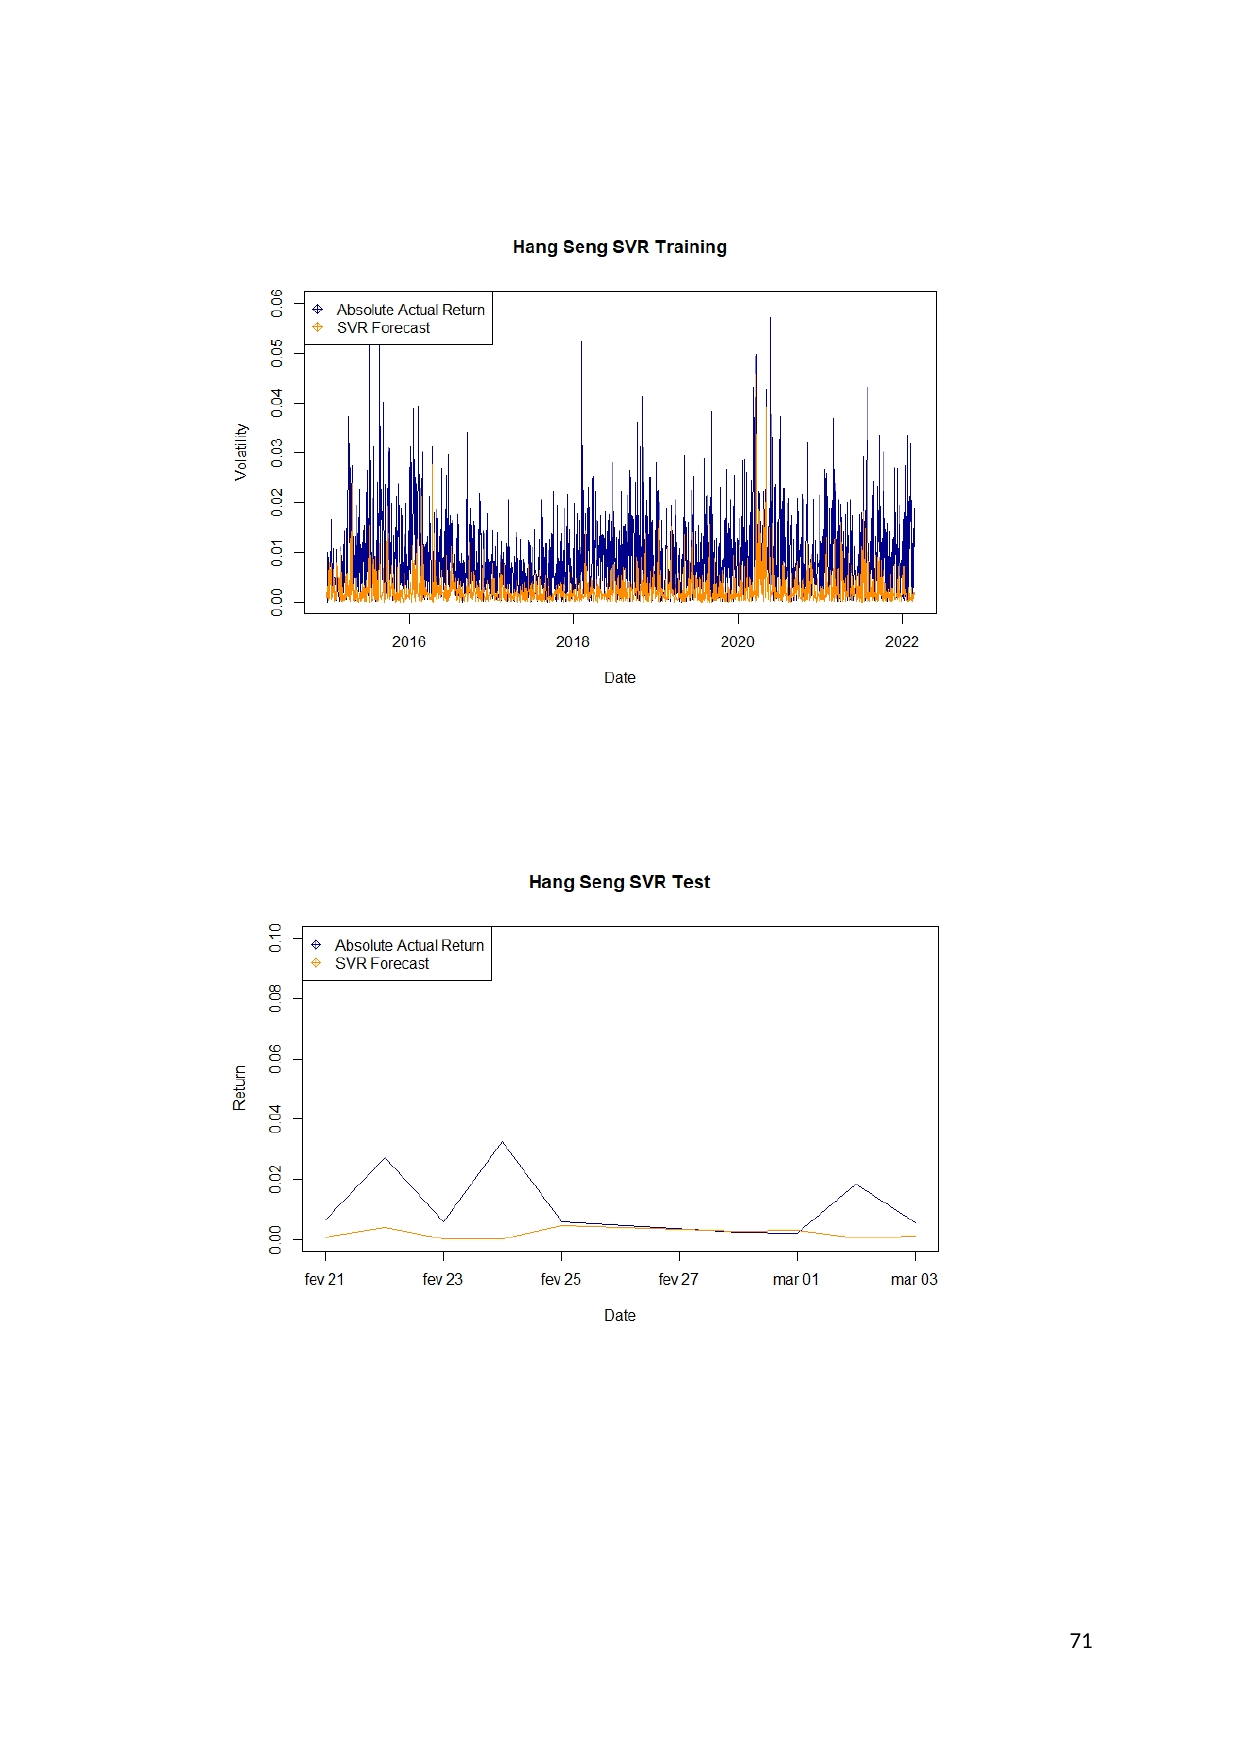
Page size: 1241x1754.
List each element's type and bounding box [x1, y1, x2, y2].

picture [213, 200, 1027, 704]
picture [211, 835, 1029, 1342]
